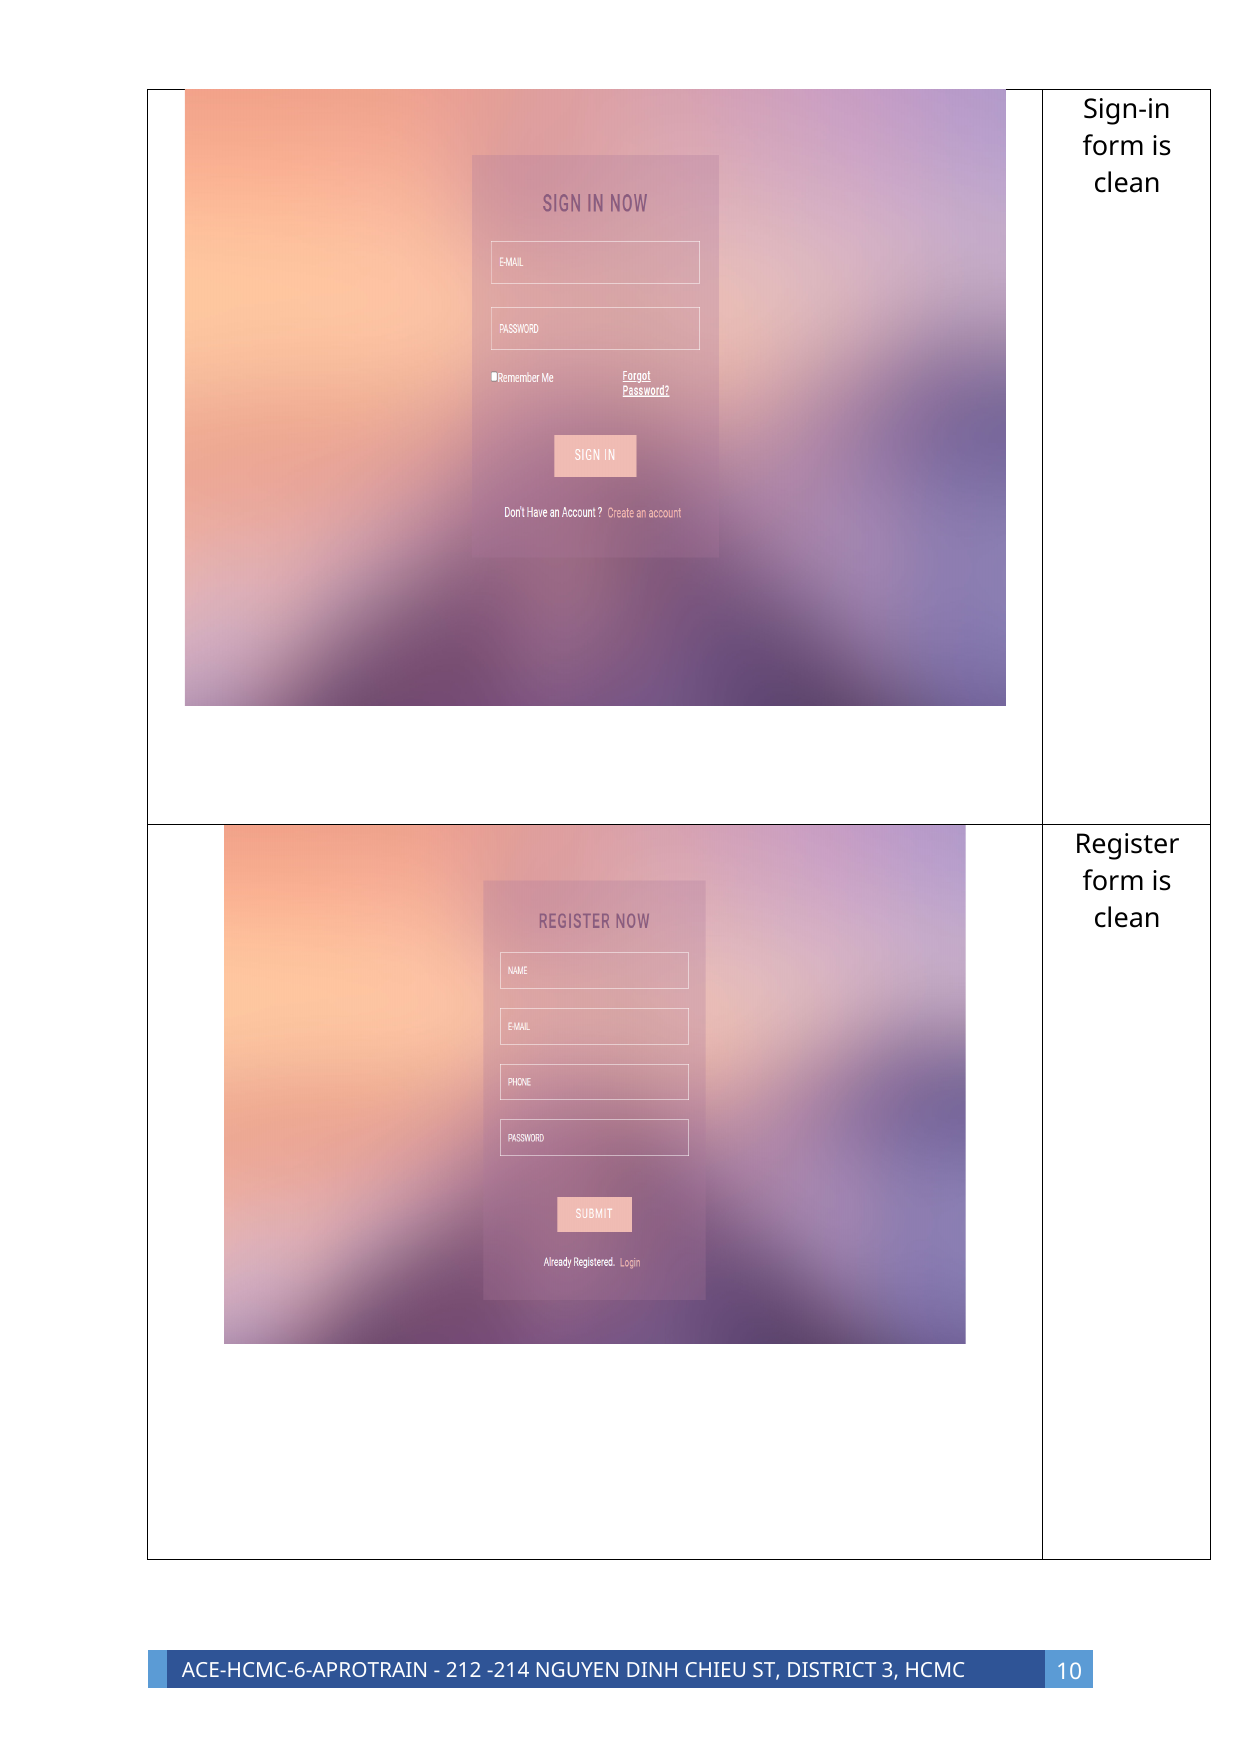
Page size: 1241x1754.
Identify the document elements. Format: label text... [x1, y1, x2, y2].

picture [184, 89, 1006, 706]
picture [224, 825, 967, 1344]
table_cell Sign-in form is clean [1043, 90, 1210, 824]
table_cell [148, 825, 1042, 1559]
table_cell [148, 90, 1042, 824]
table_cell Register form is clean [1043, 825, 1210, 1559]
